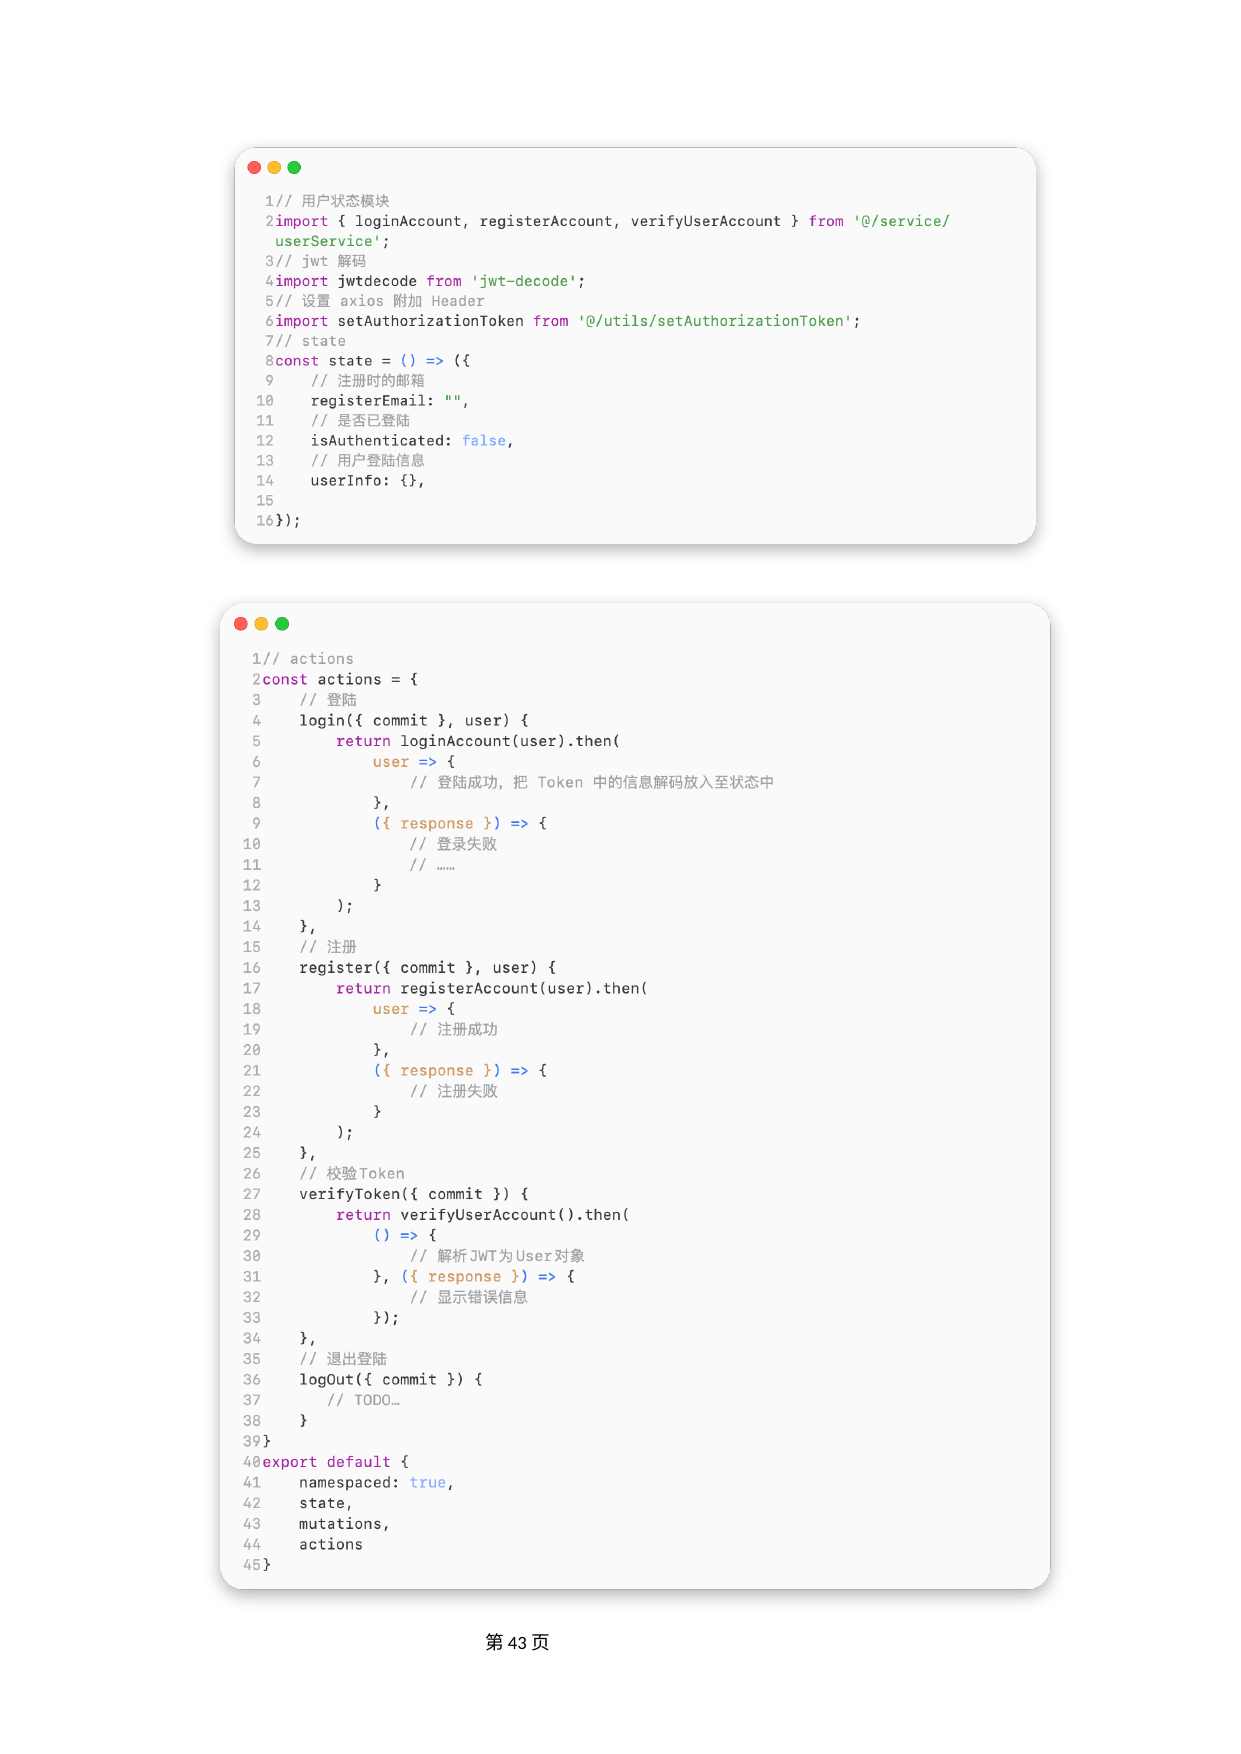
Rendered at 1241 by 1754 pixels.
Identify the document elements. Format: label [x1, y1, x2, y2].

picture [212, 125, 1058, 566]
picture [197, 580, 1073, 1612]
